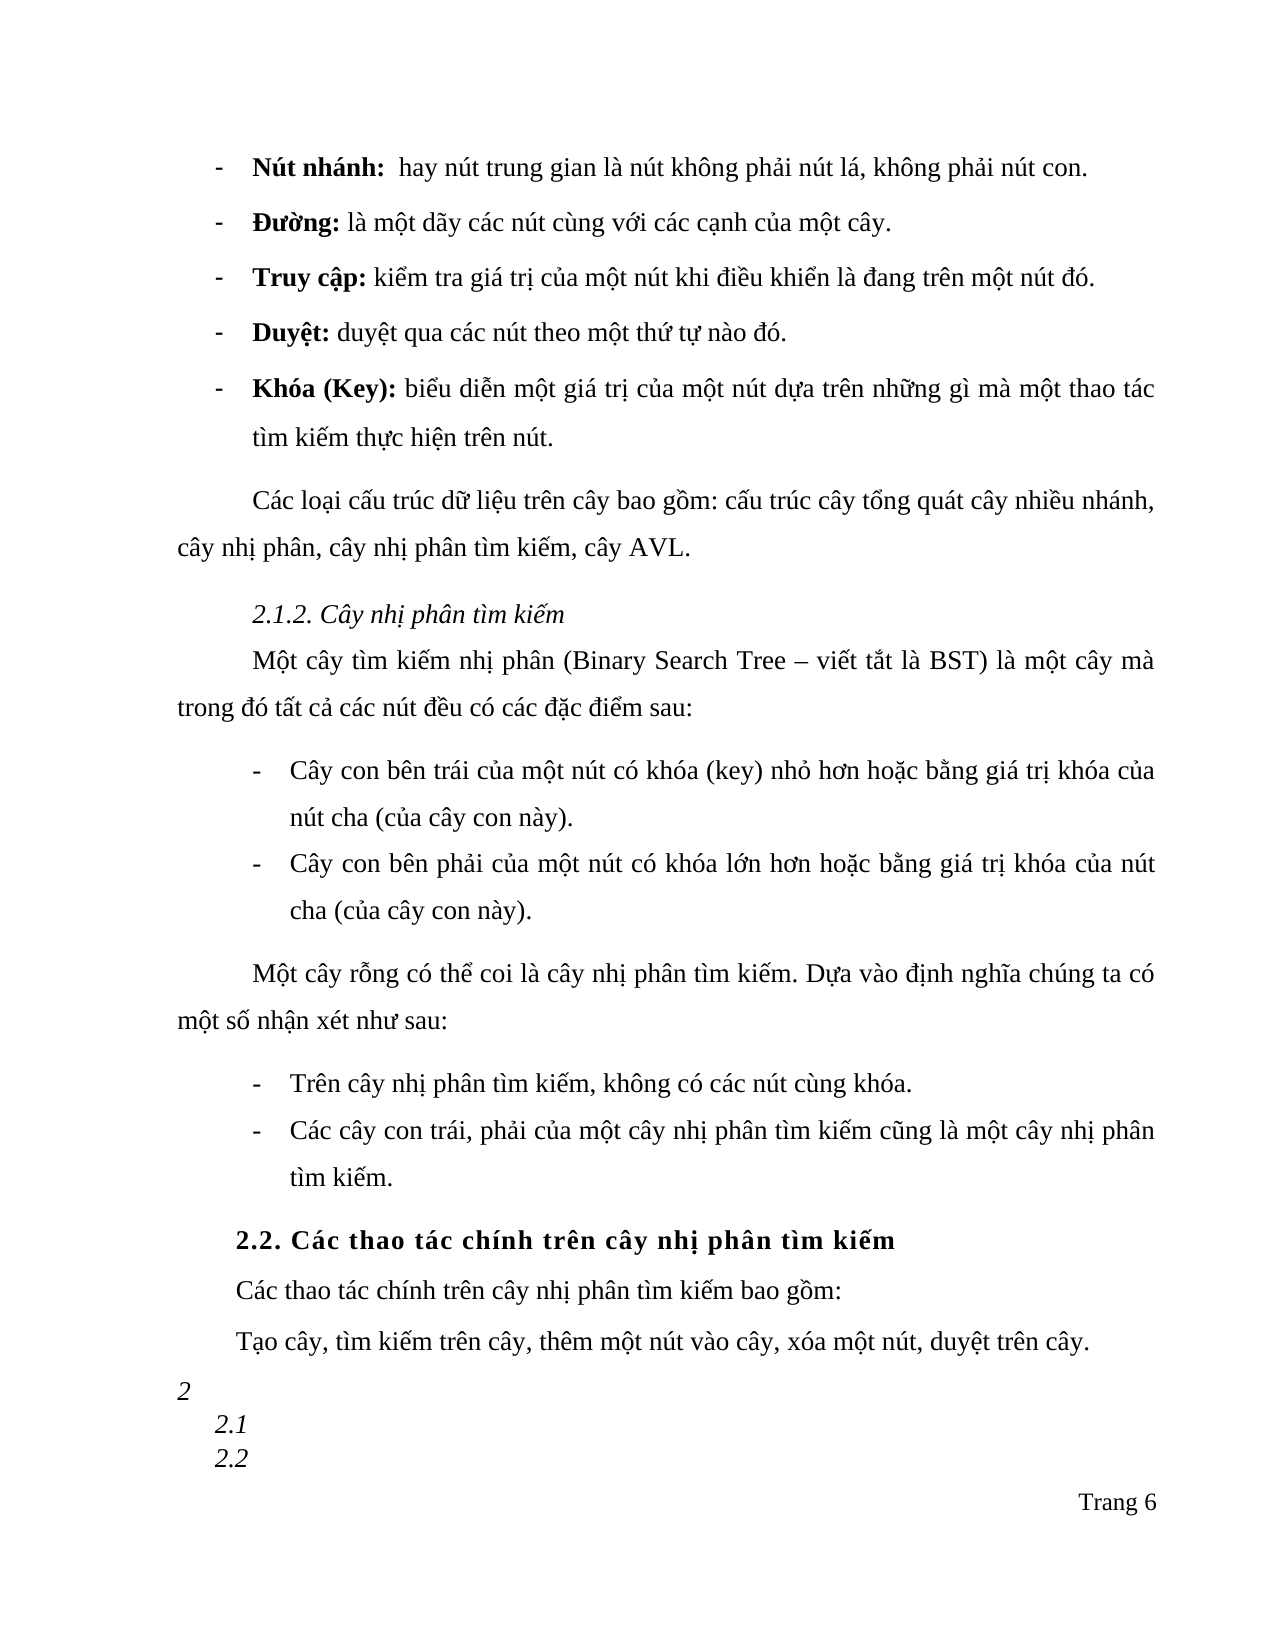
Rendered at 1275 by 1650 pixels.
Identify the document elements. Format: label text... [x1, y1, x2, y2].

list Cây con bên trái của một nút có khóa (key) nhỏ hơn hoặc bằng giá trị khóa của nút cha (của cây con này). [252, 754, 1156, 832]
list Đường: là một dãy các nút cùng với các cạnh của một cây. [214, 202, 1156, 239]
text Một cây rỗng có thể coi là cây nhị phân tìm kiếm. Dựa vào định nghĩa chúng ta có một số nhận xét như sau: [177, 957, 1156, 1035]
list Cây con bên phải của một nút có khóa lớn hơn hoặc bằng giá trị khóa của nút cha (của cây con này). [252, 847, 1156, 925]
list Trên cây nhị phân tìm kiếm, không có các nút cùng khóa. [252, 1067, 1156, 1099]
list Duyệt: duyệt qua các nút theo một thứ tự nào đó. [214, 313, 1156, 350]
subtitle 2.1.2. Cây nhị phân tìm kiếm [177, 598, 1156, 629]
list Các cây con trái, phải của một cây nhị phân tìm kiếm cũng là một cây nhị phân tìm kiếm. [252, 1114, 1156, 1192]
list Khóa (Key): biểu diễn một giá trị của một nút dựa trên những gì mà một thao tác tìm kiếm thực hiện trên nút. [214, 368, 1156, 452]
subtitle 2.2. Các thao tác chính trên cây nhị phân tìm kiếm [177, 1224, 1156, 1255]
text Tạo cây, tìm kiếm trên cây, thêm một nút vào cây, xóa một nút, duyệt trên cây. [177, 1324, 1156, 1356]
list Truy cập: kiểm tra giá trị của một nút khi điều khiển là đang trên một nút đó. [214, 258, 1156, 294]
list Nút nhánh: hay nút trung gian là nút không phải nút lá, không phải nút con. [214, 147, 1156, 184]
text Các thao tác chính trên cây nhị phân tìm kiếm bao gồm: [177, 1274, 1156, 1306]
text Một cây tìm kiếm nhị phân (Binary Search Tree – viết tắt là BST) là một cây mà trong đó tất cả các nút đều có các đặc điểm sau: [177, 644, 1156, 722]
text Các loại cấu trúc dữ liệu trên cây bao gồm: cấu trúc cây tổng quát cây nhiều nhánh, cây nhị phân, cây nhị phân tìm kiếm, cây AVL. [177, 484, 1156, 562]
